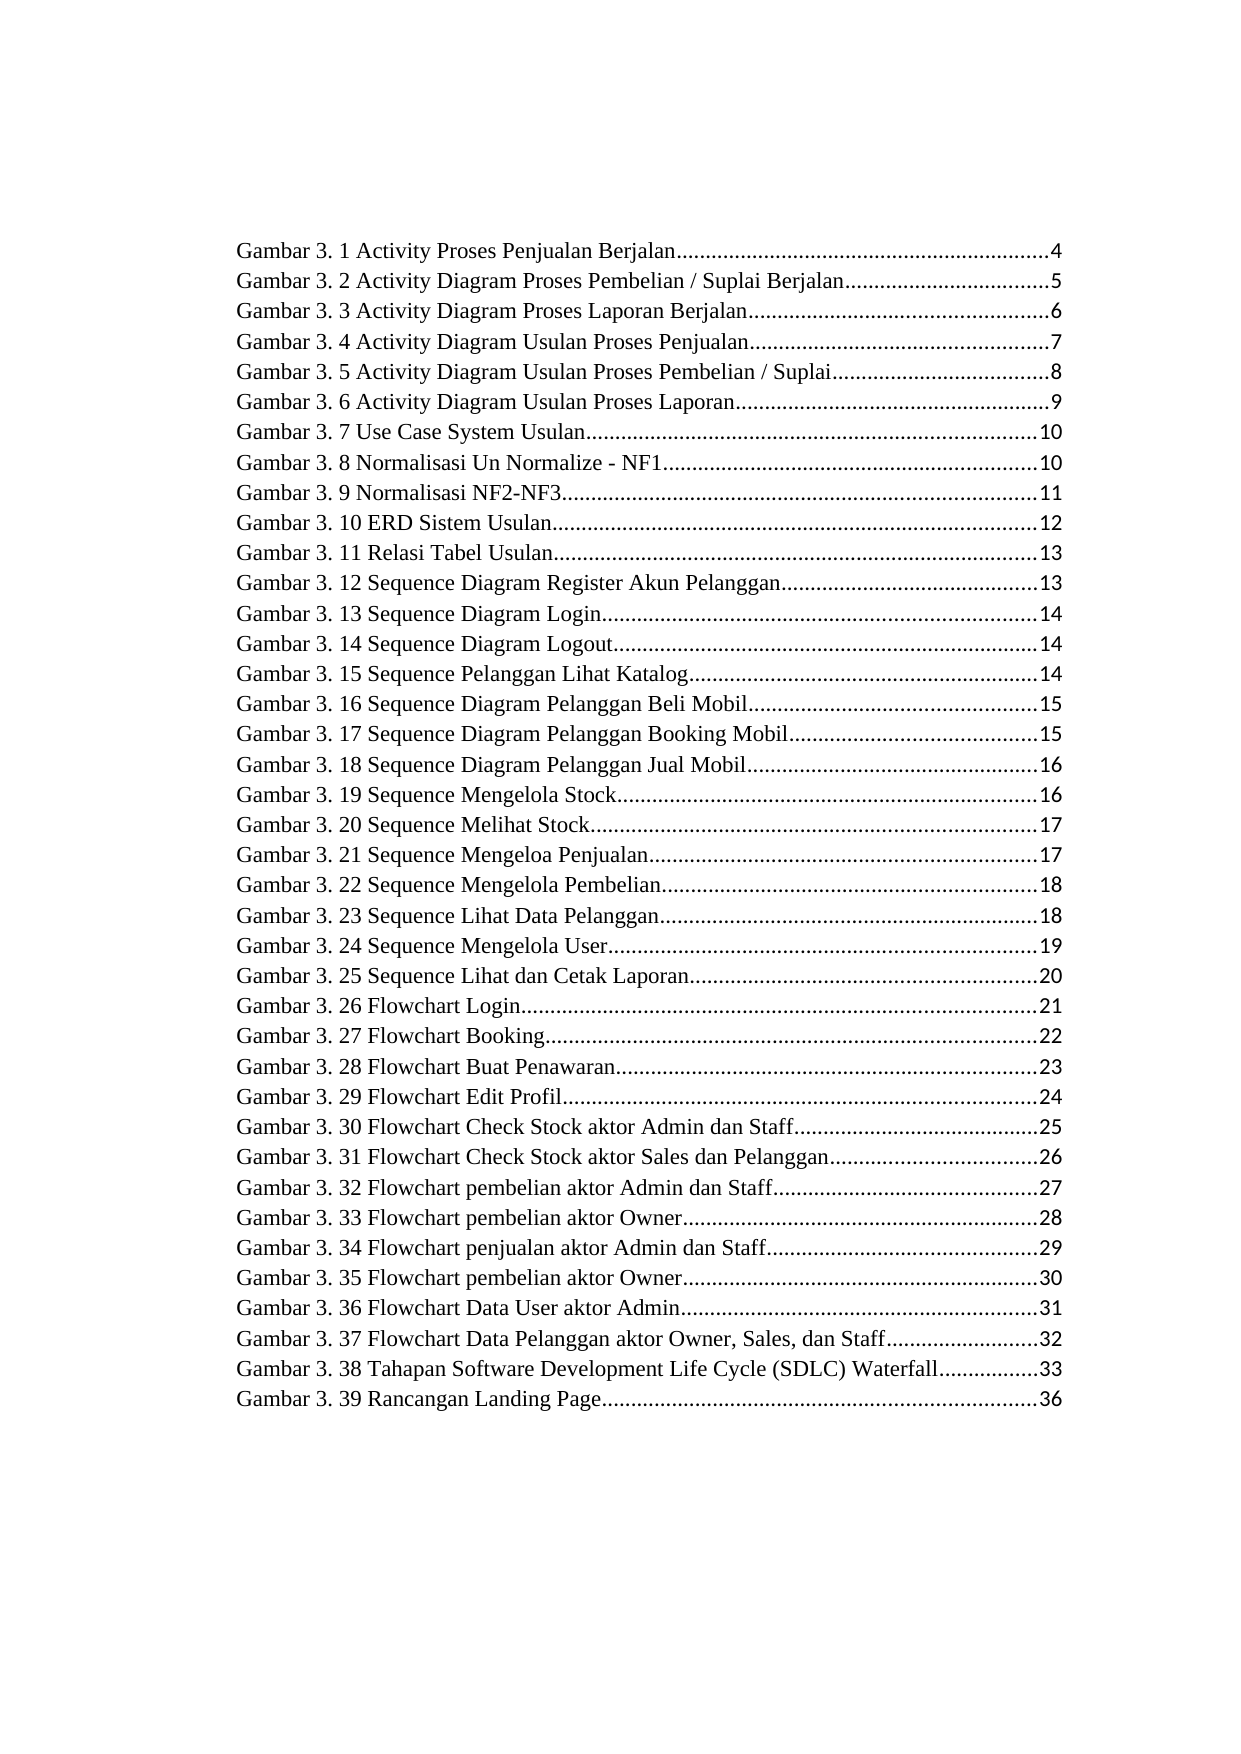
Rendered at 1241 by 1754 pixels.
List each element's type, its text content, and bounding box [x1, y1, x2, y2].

text Gambar 3. 37 Flowchart Data Pelanggan aktor Owner, Sales, dan Staff 32 [236, 1324, 1063, 1352]
text Gambar 3. 18 Sequence Diagram Pelanggan Jual Mobil 16 [236, 750, 1063, 778]
text Gambar 3. 36 Flowchart Data User aktor Admin 31 [236, 1293, 1063, 1322]
text Gambar 3. 17 Sequence Diagram Pelanggan Booking Mobil 15 [236, 719, 1063, 748]
text Gambar 3. 5 Activity Diagram Usulan Proses Pembelian / Suplai 8 [236, 357, 1063, 385]
text Gambar 3. 26 Flowchart Login 21 [236, 991, 1063, 1019]
text Gambar 3. 16 Sequence Diagram Pelanggan Beli Mobil 15 [236, 689, 1063, 717]
text Gambar 3. 19 Sequence Mengelola Stock 16 [236, 780, 1063, 808]
text Gambar 3. 23 Sequence Lihat Data Pelanggan 18 [236, 901, 1063, 929]
text Gambar 3. 8 Normalisasi Un Normalize - NF1 10 [236, 448, 1063, 476]
text Gambar 3. 6 Activity Diagram Usulan Proses Laporan 9 [236, 387, 1063, 415]
text Gambar 3. 2 Activity Diagram Proses Pembelian / Suplai Berjalan 5 [236, 266, 1063, 294]
text Gambar 3. 15 Sequence Pelanggan Lihat Katalog 14 [236, 659, 1063, 687]
text Gambar 3. 31 Flowchart Check Stock aktor Sales dan Pelanggan 26 [236, 1142, 1063, 1171]
text Gambar 3. 20 Sequence Melihat Stock 17 [236, 810, 1063, 838]
text Gambar 3. 13 Sequence Diagram Login 14 [236, 599, 1063, 627]
text Gambar 3. 32 Flowchart pembelian aktor Admin dan Staff 27 [236, 1173, 1063, 1201]
text Gambar 3. 14 Sequence Diagram Logout 14 [236, 629, 1063, 657]
text Gambar 3. 21 Sequence Mengeloa Penjualan 17 [236, 840, 1063, 868]
text Gambar 3. 28 Flowchart Buat Penawaran 23 [236, 1052, 1063, 1080]
text Gambar 3. 9 Normalisasi NF2-NF3 11 [236, 478, 1063, 506]
text Gambar 3. 22 Sequence Mengelola Pembelian 18 [236, 871, 1063, 899]
text Gambar 3. 34 Flowchart penjualan aktor Admin dan Staff 29 [236, 1233, 1063, 1261]
text Gambar 3. 1 Activity Proses Penjualan Berjalan 4 [236, 236, 1063, 264]
text Gambar 3. 27 Flowchart Booking 22 [236, 1022, 1063, 1050]
text Gambar 3. 7 Use Case System Usulan 10 [236, 417, 1063, 446]
text Gambar 3. 3 Activity Diagram Proses Laporan Berjalan 6 [236, 297, 1063, 325]
text Gambar 3. 39 Rancangan Landing Page 36 [236, 1384, 1063, 1412]
text Gambar 3. 10 ERD Sistem Usulan 12 [236, 508, 1063, 536]
text Gambar 3. 11 Relasi Tabel Usulan 13 [236, 538, 1063, 566]
text Gambar 3. 29 Flowchart Edit Profil 24 [236, 1082, 1063, 1110]
text Gambar 3. 25 Sequence Lihat dan Cetak Laporan 20 [236, 961, 1063, 989]
text Gambar 3. 24 Sequence Mengelola User 19 [236, 931, 1063, 959]
text Gambar 3. 4 Activity Diagram Usulan Proses Penjualan 7 [236, 327, 1063, 355]
text Gambar 3. 35 Flowchart pembelian aktor Owner 30 [236, 1263, 1063, 1291]
text Gambar 3. 33 Flowchart pembelian aktor Owner 28 [236, 1203, 1063, 1231]
text Gambar 3. 38 Tahapan Software Development Life Cycle (SDLC) Waterfall 33 [236, 1354, 1063, 1382]
text Gambar 3. 30 Flowchart Check Stock aktor Admin dan Staff 25 [236, 1112, 1063, 1140]
text Gambar 3. 12 Sequence Diagram Register Akun Pelanggan 13 [236, 568, 1063, 597]
